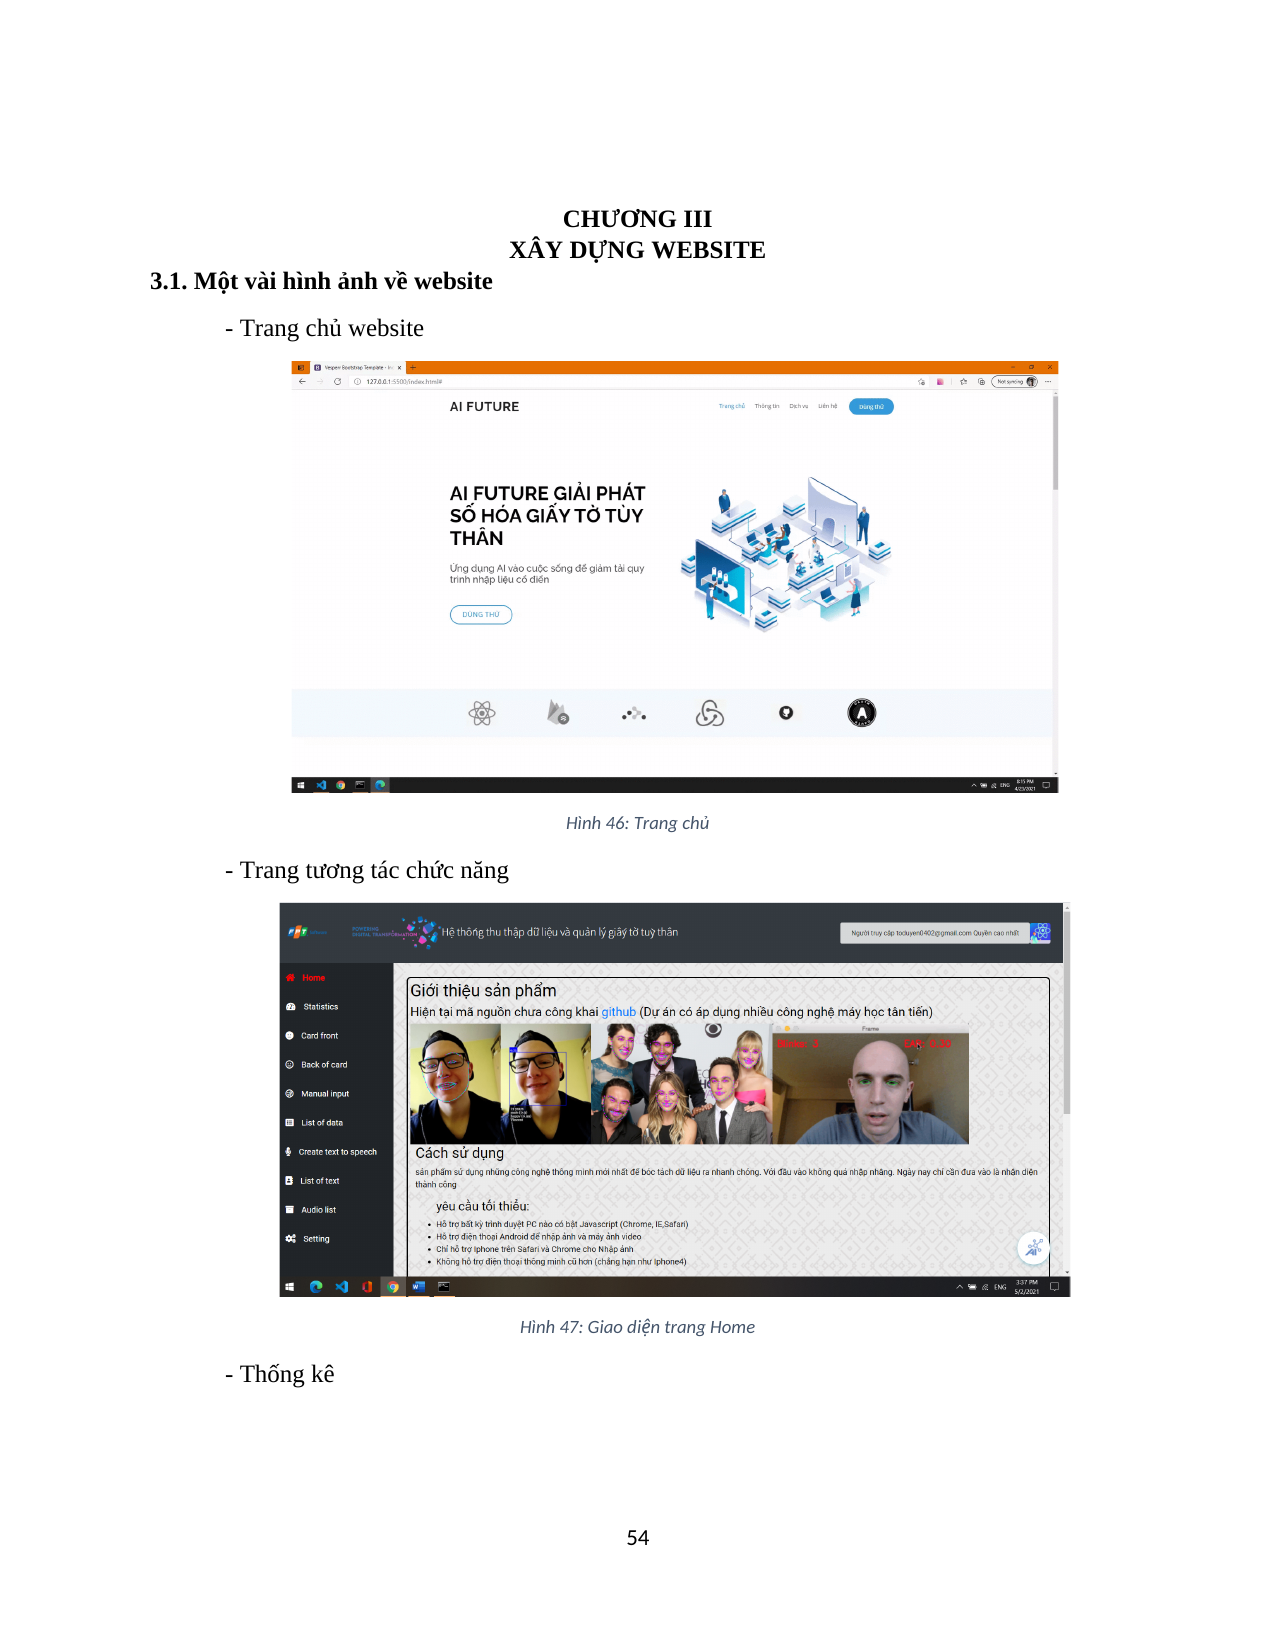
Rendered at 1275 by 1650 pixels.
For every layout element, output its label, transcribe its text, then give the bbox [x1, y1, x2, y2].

text 3.1. Một vài hình ảnh về website [150, 266, 1125, 294]
picture [291, 361, 1059, 793]
text - Trang chủ website [225, 313, 1125, 342]
text - Thống kê [225, 1359, 1125, 1388]
picture [279, 902, 1071, 1297]
subtitle CHƯƠNG III XÂY DỰNG WEBSITE [150, 204, 1125, 263]
text - Trang tương tác chức năng [225, 855, 1125, 884]
